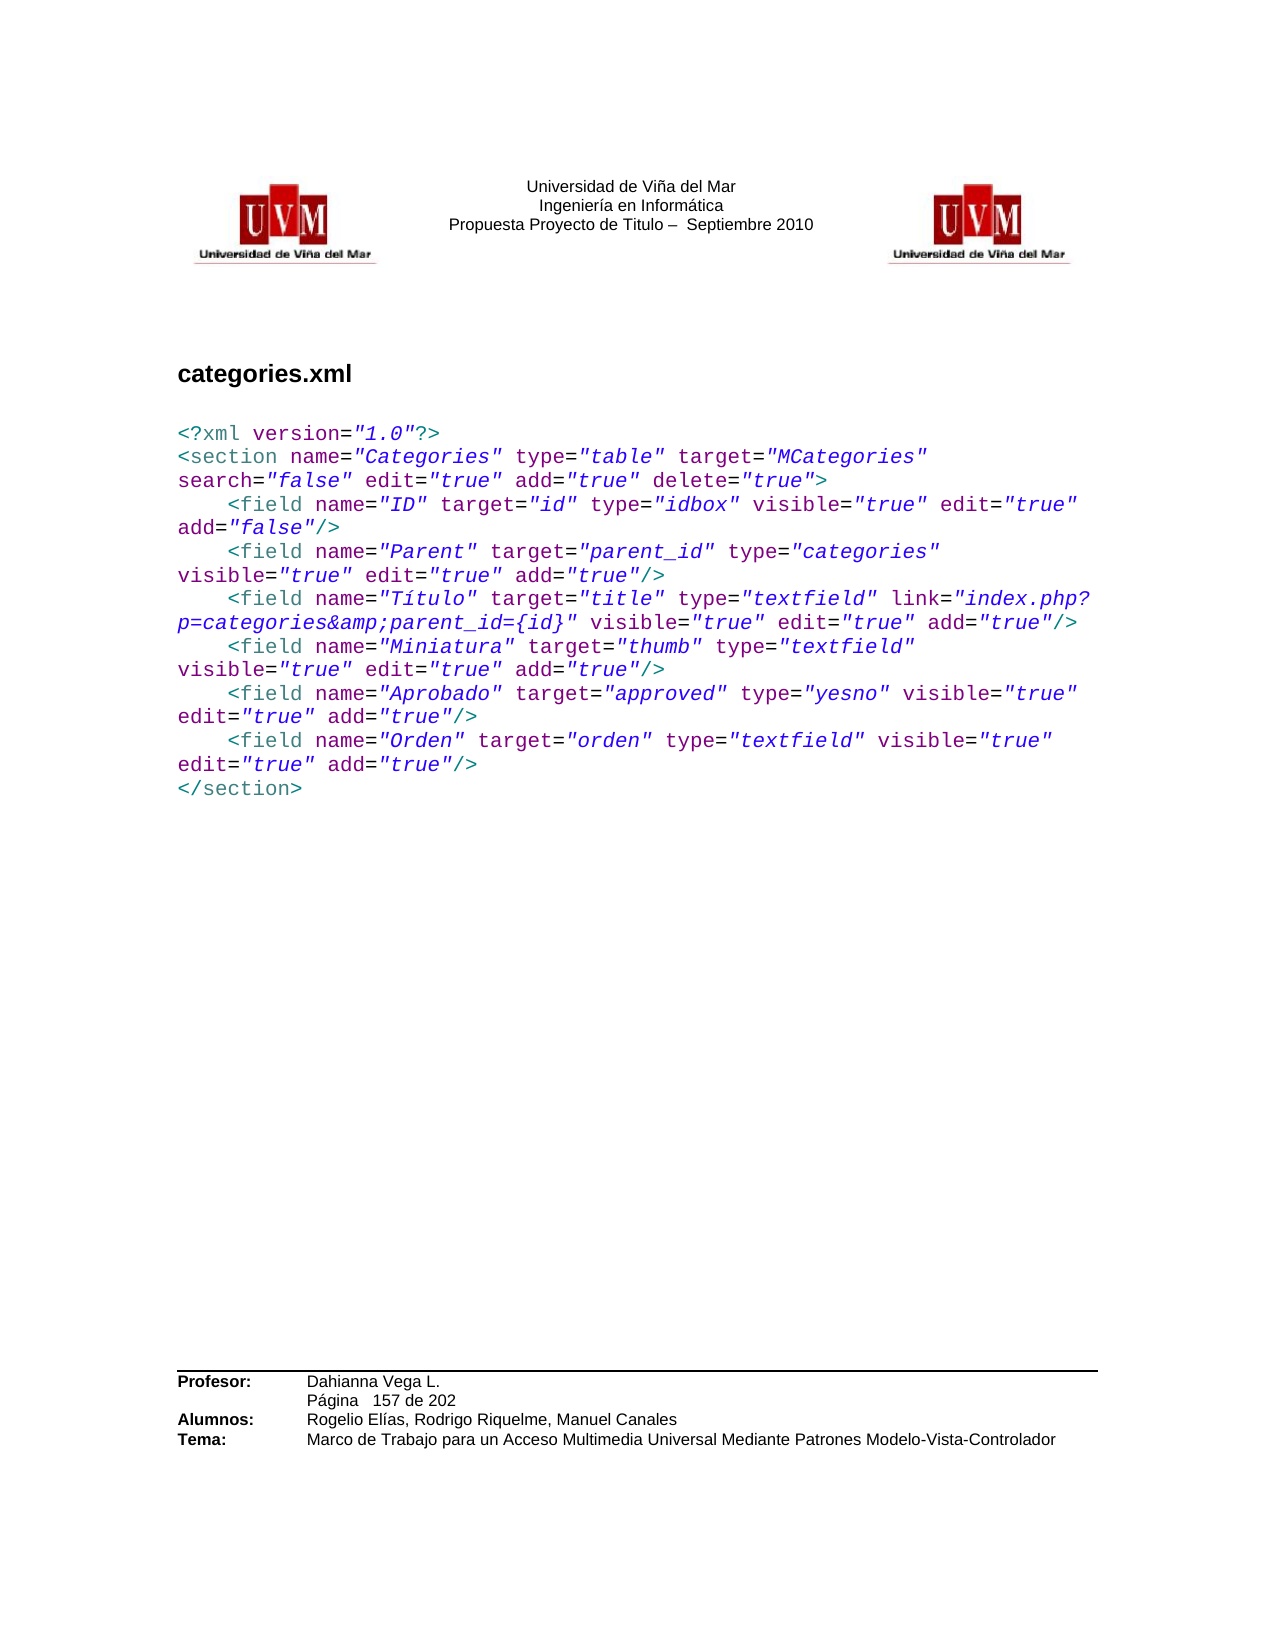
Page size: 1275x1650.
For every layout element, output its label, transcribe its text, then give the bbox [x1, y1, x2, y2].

text </section> [177, 777, 1098, 801]
text <field name="Aprobado" target="approved" type="yesno" visible="true" edit="true" add="true"/> [177, 683, 1098, 730]
text <field name="Parent" target="parent_id" type="categories" visible="true" edit="true" add="true"/> [177, 541, 1098, 588]
text <field name="Título" target="title" type="textfield" link="index.php?p=categories&amp;parent_id={id}" visible="true" edit="true" add="true"/> [177, 588, 1098, 636]
text <section name="Categories" type="table" target="MCategories" search="false" edit="true" add="true" delete="true"> [177, 446, 1098, 494]
text categories.xml [177, 359, 1098, 388]
text <field name="ID" target="id" type="idbox" visible="true" edit="true" add="false"/> [177, 494, 1098, 541]
text <field name="Orden" target="orden" type="textfield" visible="true" edit="true" add="true"/> [177, 730, 1098, 777]
picture [871, 176, 1084, 267]
picture [177, 176, 390, 267]
text <?xml version="1.0"?> [177, 423, 1098, 446]
text <field name="Miniatura" target="thumb" type="textfield" visible="true" edit="true" add="true"/> [177, 636, 1098, 683]
